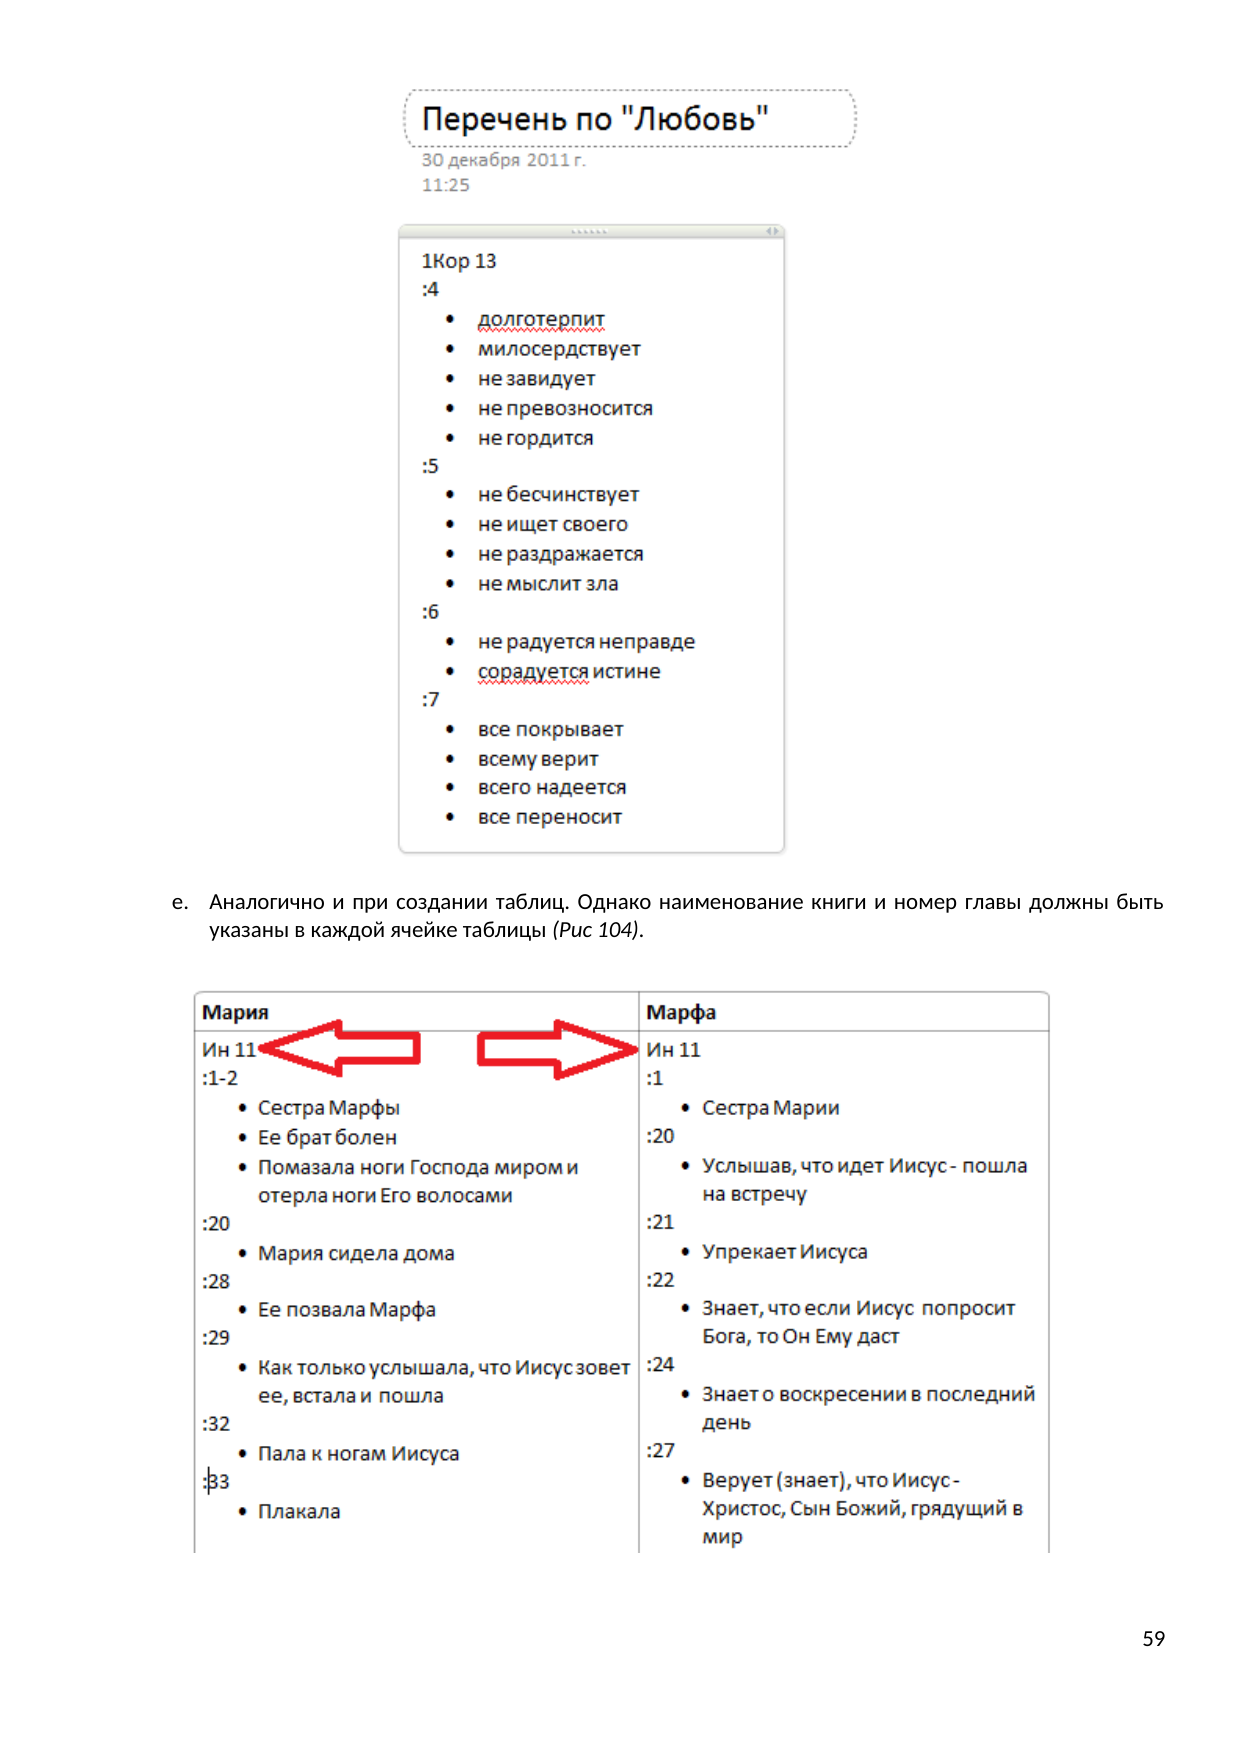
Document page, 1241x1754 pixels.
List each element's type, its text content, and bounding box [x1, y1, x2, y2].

picture [367, 75, 873, 860]
list Аналогично и при создании таблиц. Однако наименование книги и номер главы должны быть указаны в каждой ячейке таблицы (Рис 104). [172, 887, 1165, 943]
picture [180, 971, 1060, 1553]
